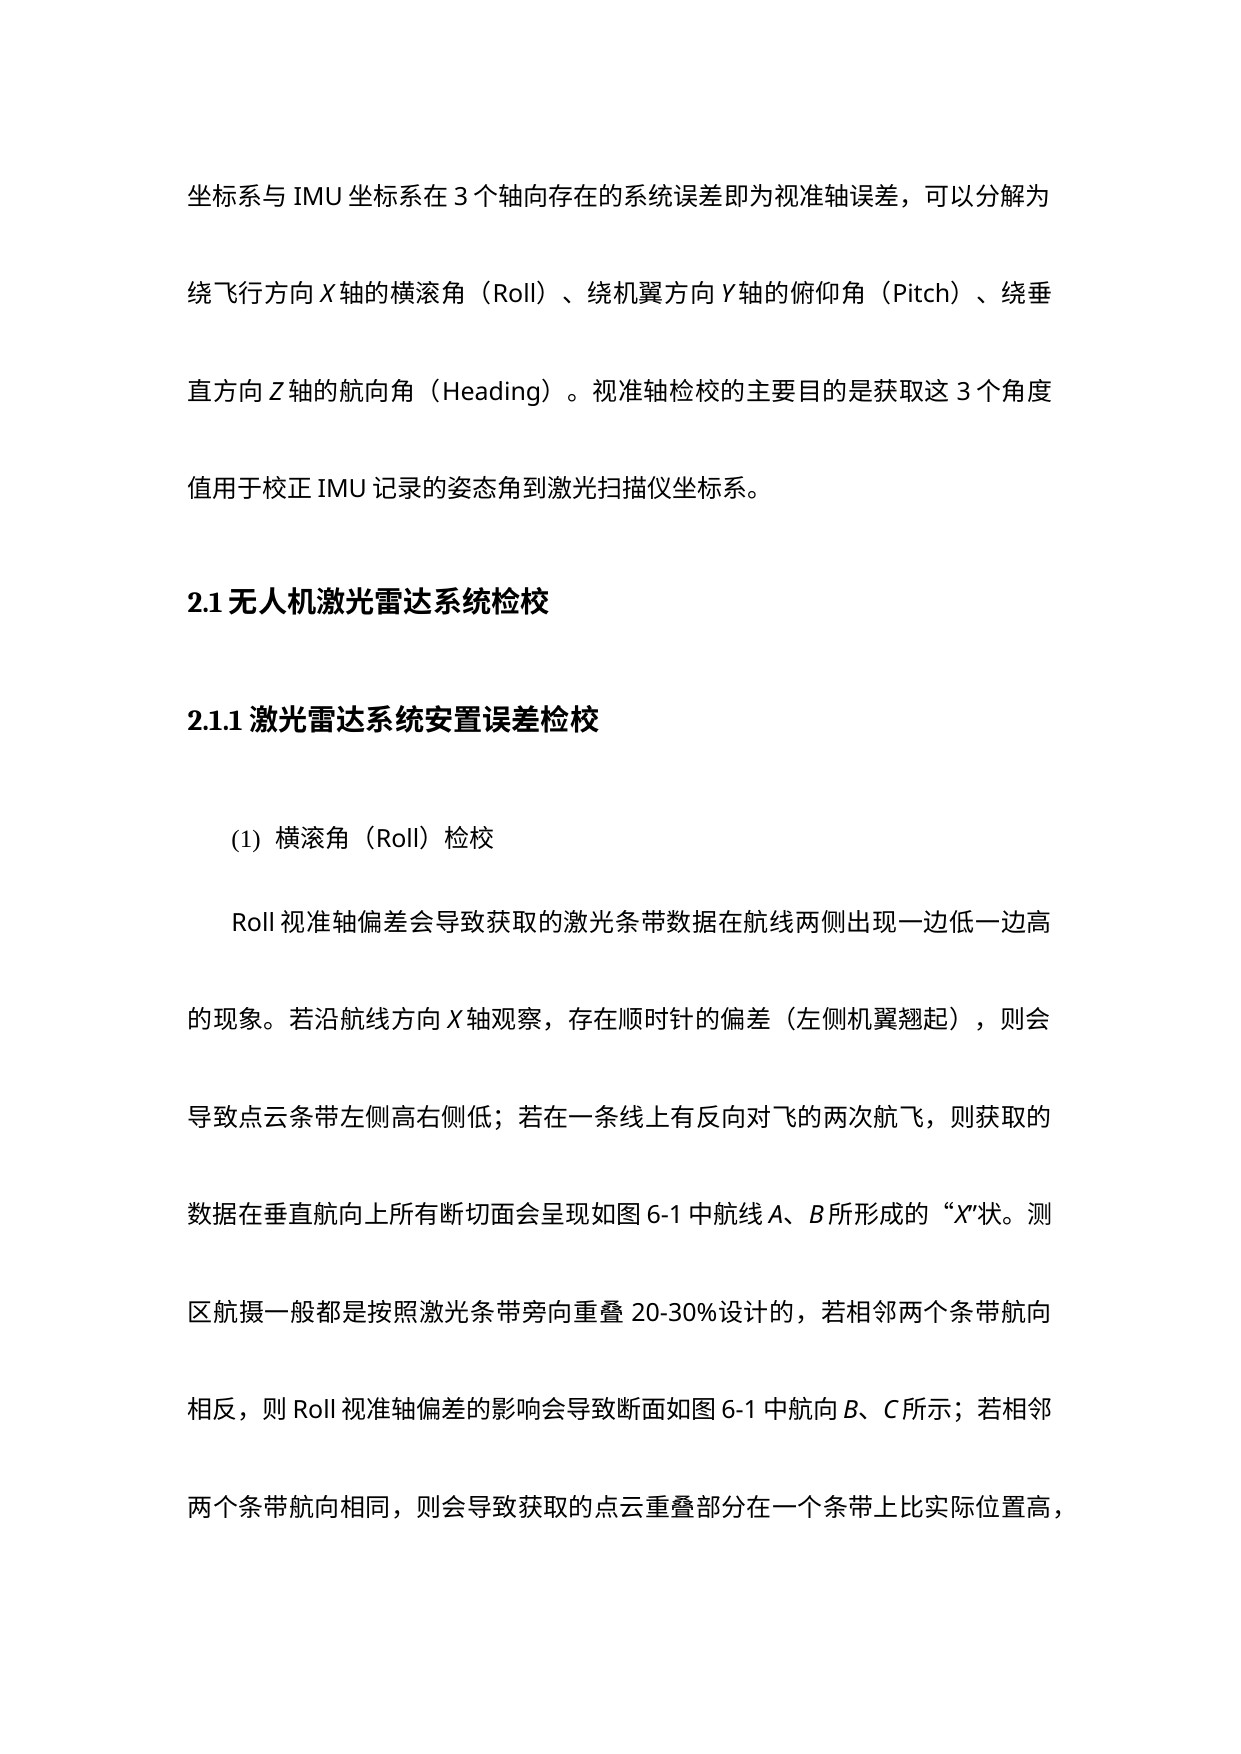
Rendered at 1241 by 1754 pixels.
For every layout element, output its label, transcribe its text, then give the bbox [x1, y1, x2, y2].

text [187, 162, 1053, 519]
list 横滚角（Roll）检校 [231, 804, 1053, 869]
subtitle 2.1 无人机激光雷达系统检校 [187, 567, 1053, 632]
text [187, 888, 1053, 1538]
subtitle 2.1.1 激光雷达系统安置误差检校 [187, 686, 1053, 751]
